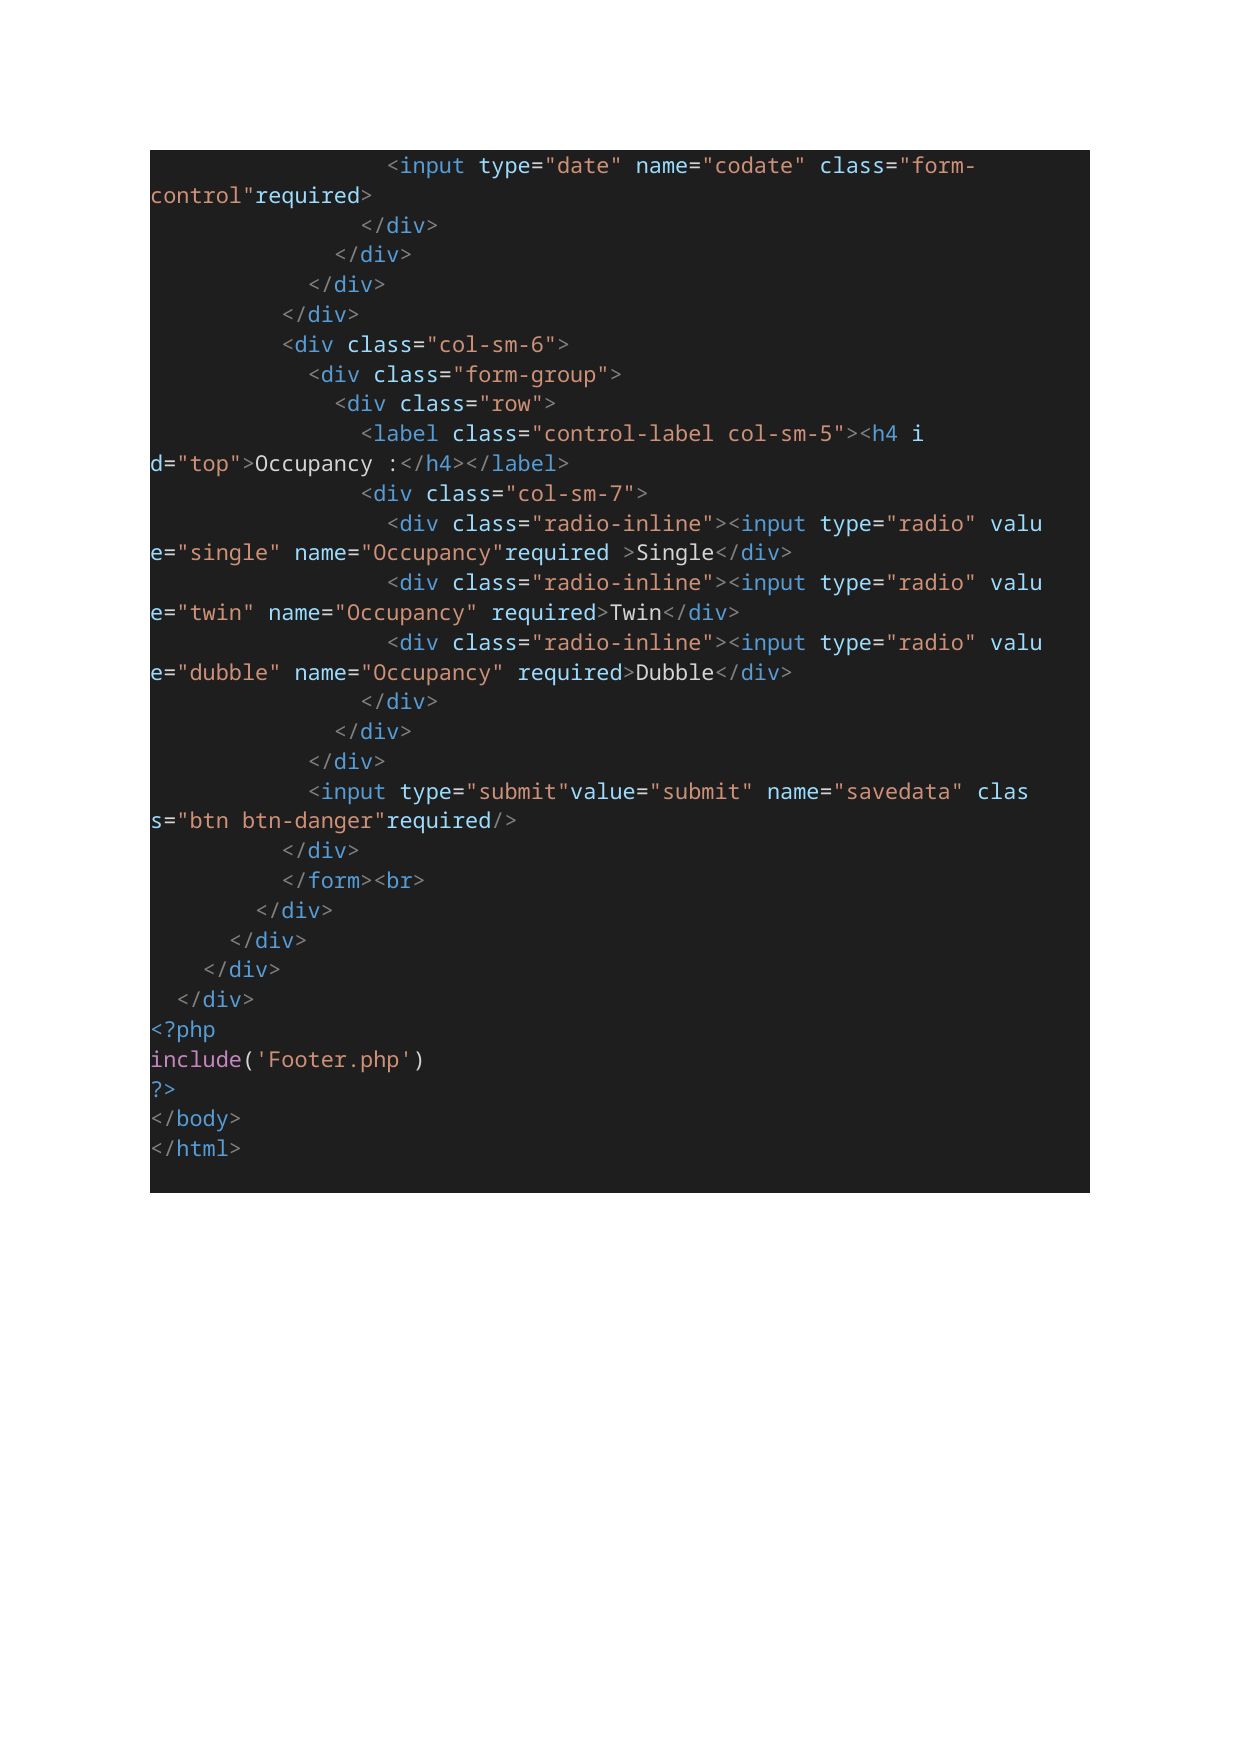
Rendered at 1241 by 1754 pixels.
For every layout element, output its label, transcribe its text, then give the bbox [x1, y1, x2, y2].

text <div class="col-sm-7"> [150, 478, 1090, 507]
text <div class="form-group"> [150, 358, 1090, 388]
text ?> [150, 1073, 1090, 1103]
text </div> [150, 835, 1090, 865]
text <div class="radio-inline"><input type="radio" value="dubble" name="Occupancy" required>Dubble</div> [150, 627, 1090, 686]
text </div> [150, 924, 1090, 954]
text </html> [150, 1133, 1090, 1163]
text <div class="row"> [150, 388, 1090, 418]
text </div> [150, 299, 1090, 329]
text </form><br> [150, 865, 1090, 895]
text <?php [150, 1014, 1090, 1044]
text </div> [150, 954, 1090, 984]
text </body> [150, 1103, 1090, 1133]
text </div> [150, 895, 1090, 924]
text <label class="control-label col-sm-5"><h4 id="top">Occupancy :</h4></label> [150, 418, 1090, 478]
text </div> [150, 686, 1090, 716]
text </div> [150, 716, 1090, 746]
text <div class="radio-inline"><input type="radio" value="twin" name="Occupancy" required>Twin</div> [150, 567, 1090, 627]
text <div class="radio-inline"><input type="radio" value="single" name="Occupancy"required >Single</div> [150, 507, 1090, 567]
text <div class="col-sm-6"> [150, 329, 1090, 358]
text </div> [150, 269, 1090, 299]
text </div> [150, 239, 1090, 269]
text </div> [150, 209, 1090, 239]
text <input type="submit"value="submit" name="savedata" class="btn btn-danger"required/> [150, 776, 1090, 835]
text include('Footer.php') [150, 1044, 1090, 1073]
text </div> [150, 984, 1090, 1014]
text <input type="date" name="codate" class="form-control"required> [150, 150, 1090, 209]
text </div> [150, 746, 1090, 776]
